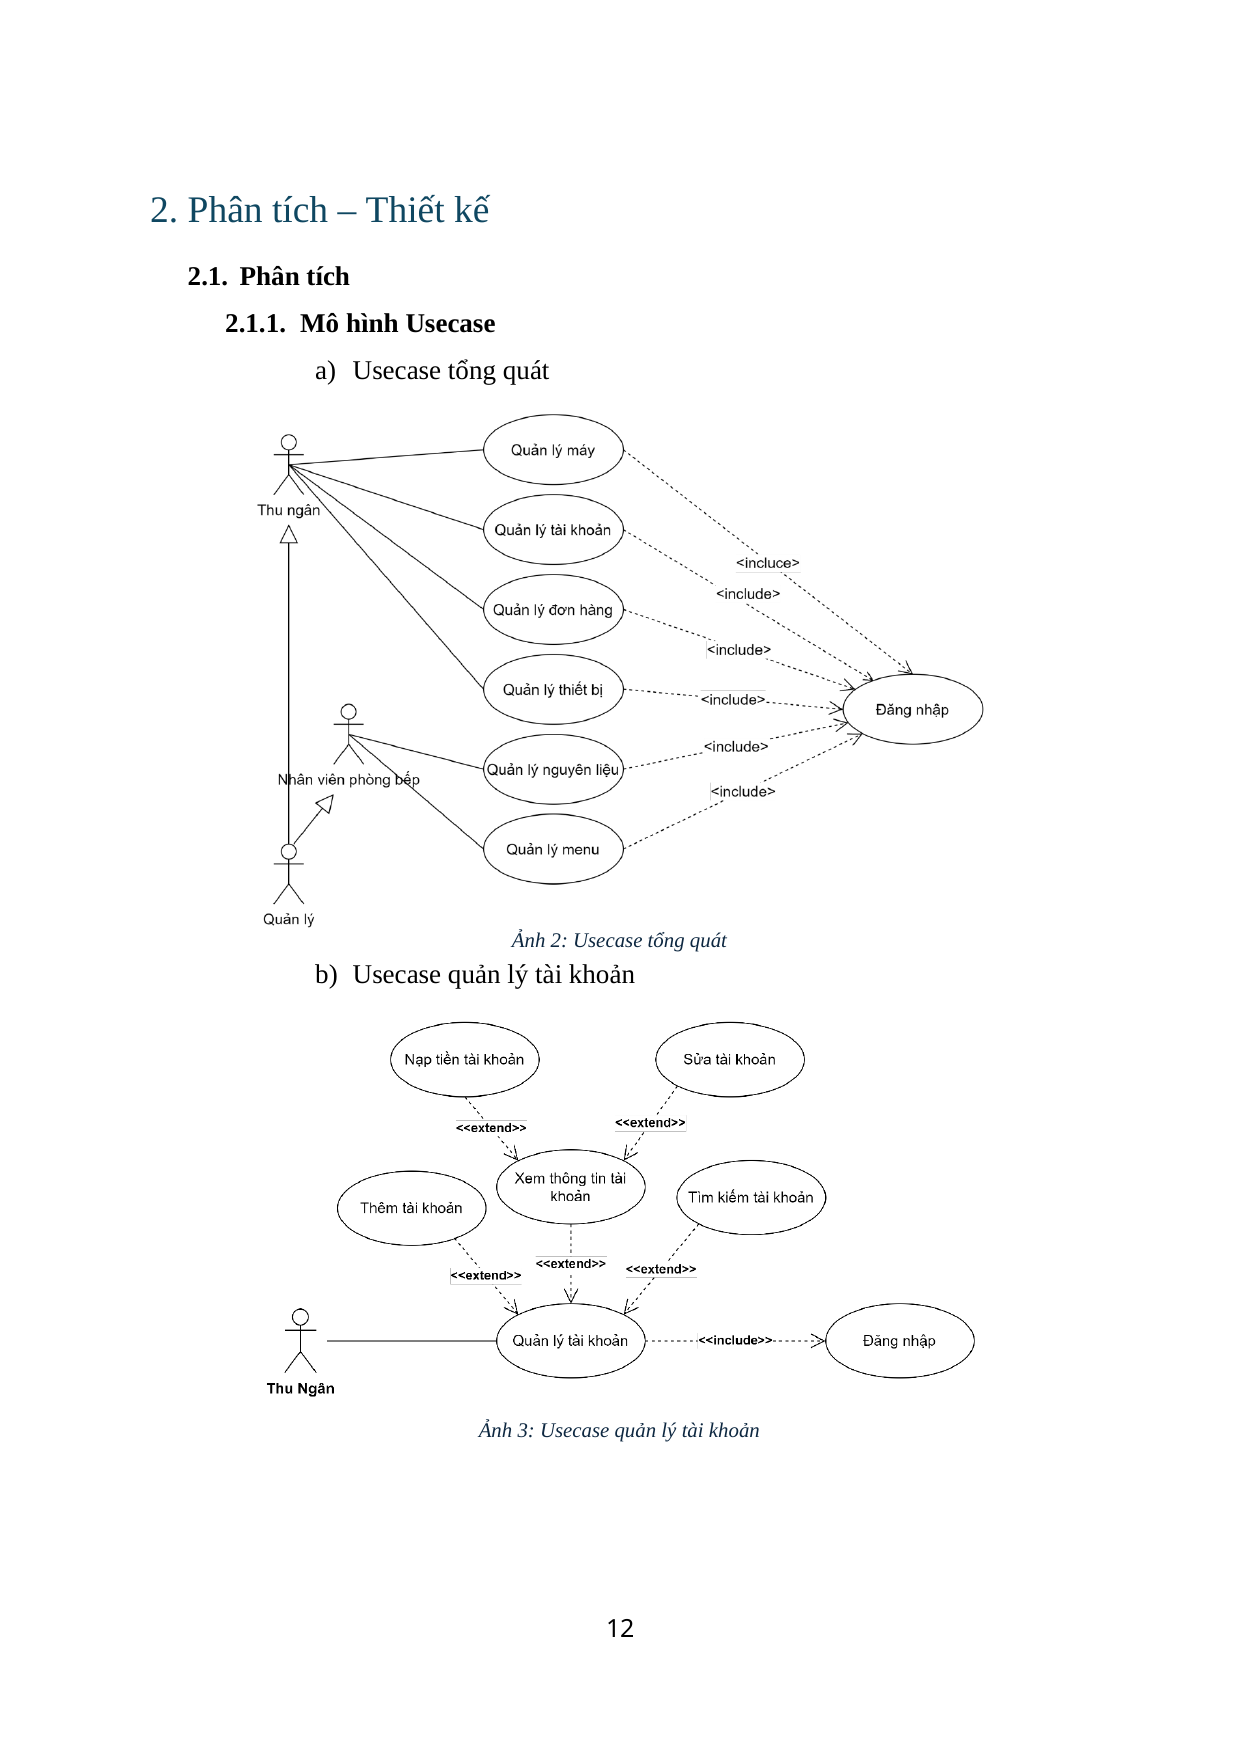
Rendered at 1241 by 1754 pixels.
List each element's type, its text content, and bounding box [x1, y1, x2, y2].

picture [255, 1011, 985, 1409]
picture [247, 404, 993, 927]
subtitle Phân tích – Thiết kế [150, 187, 1090, 231]
list Phân tích [187, 261, 1090, 292]
list Usecase tổng quát [315, 354, 1090, 385]
list Mô hình Usecase [225, 307, 1090, 338]
